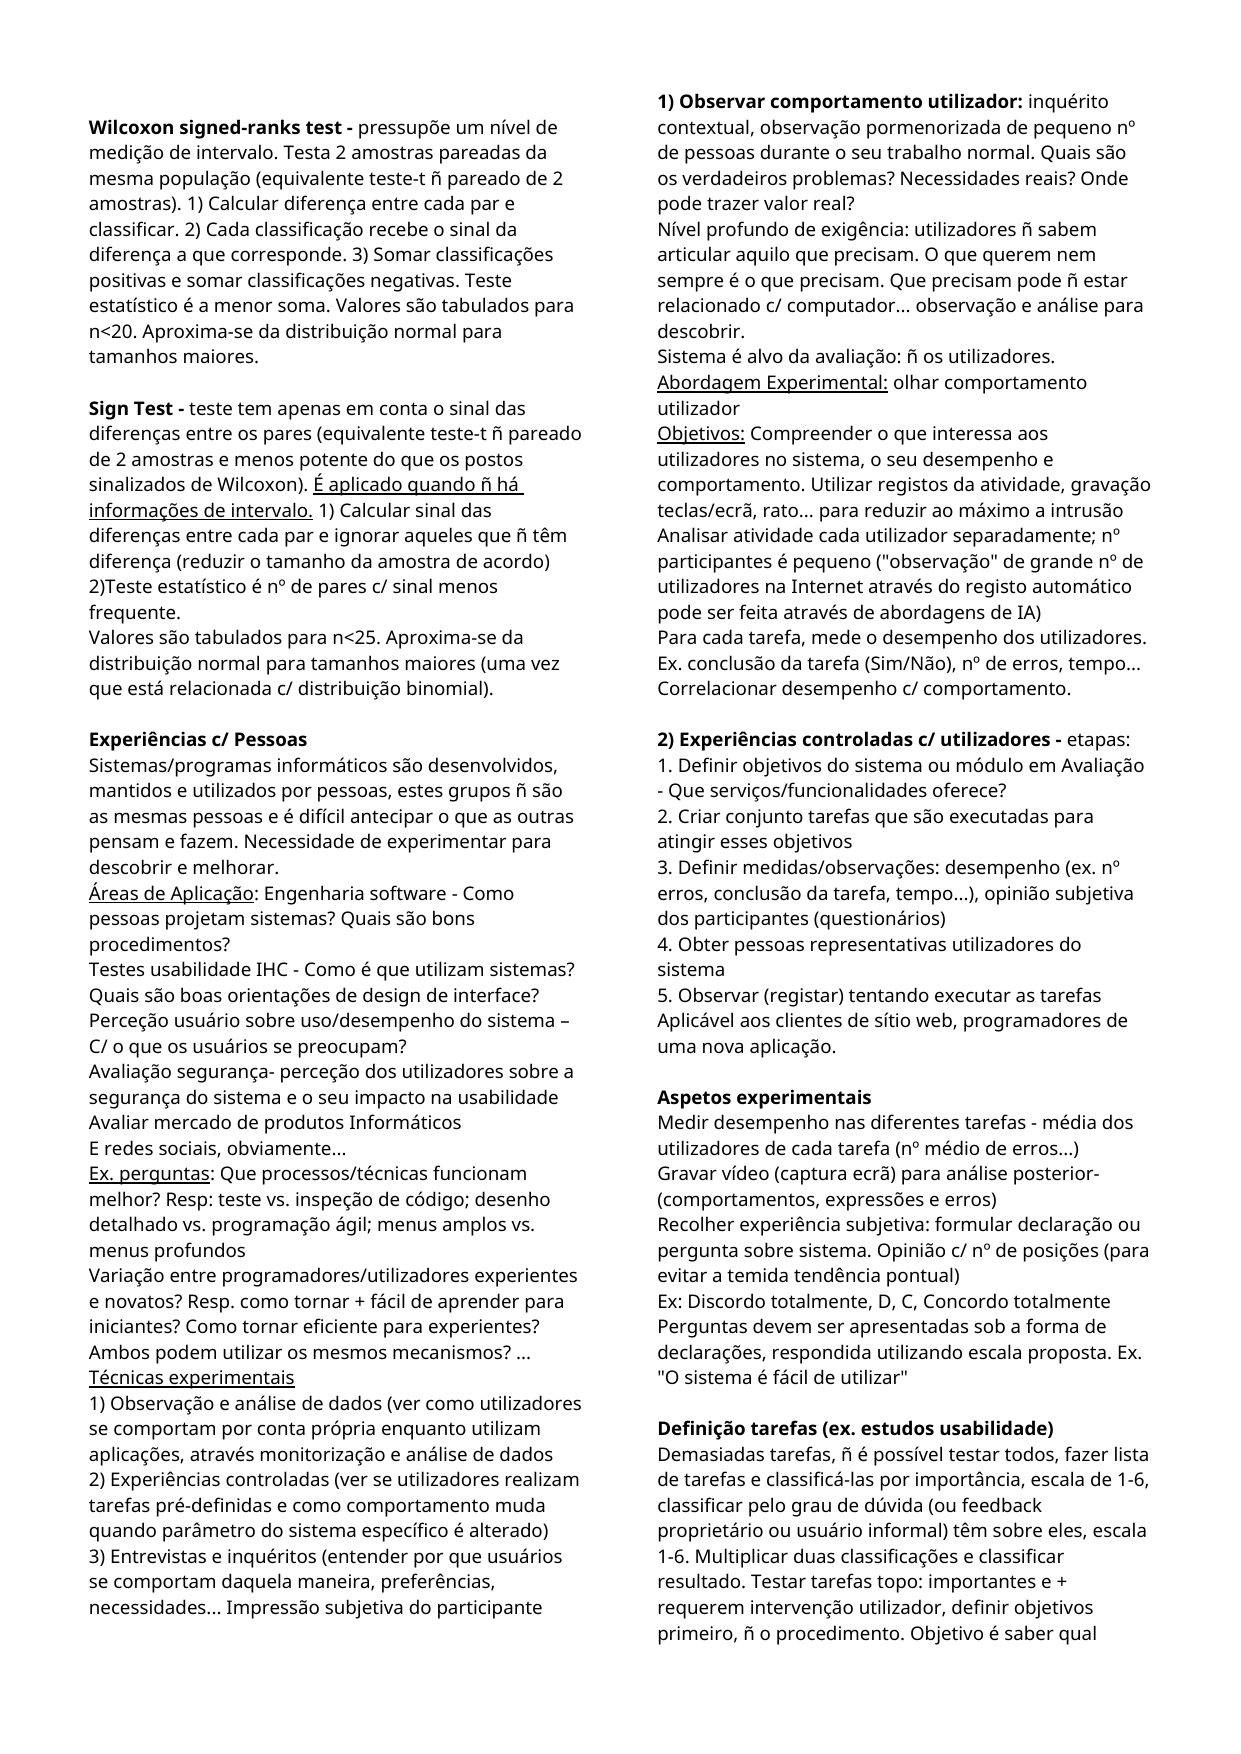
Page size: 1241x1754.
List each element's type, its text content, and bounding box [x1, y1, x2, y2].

text Analisar atividade cada utilizador separadamente; nº participantes é pequeno ("observação" de grande nº de utilizadores na Internet através do registo automático pode ser feita através de abordagens de IA) [657, 522, 1152, 624]
text E redes sociais, obviamente... [89, 1135, 583, 1161]
text Gravar vídeo (captura ecrã) para análise posterior- [657, 1161, 1152, 1186]
text Aplicável aos clientes de sítio web, programadores de uma nova aplicação. [657, 1007, 1152, 1058]
text "O sistema é fácil de utilizar" [657, 1365, 1152, 1390]
text 3. Definir medidas/observações: desempenho (ex. nº erros, conclusão da tarefa, tempo...), opinião subjetiva dos participantes (questionários) [657, 854, 1152, 931]
text Perceção usuário sobre uso/desempenho do sistema – C/ o que os usuários se preocupam? [89, 1007, 583, 1058]
text Sistema é alvo da avaliação: ñ os utilizadores. [657, 344, 1152, 369]
text Medir desempenho nas diferentes tarefas - média dos utilizadores de cada tarefa (nº médio de erros...) [657, 1109, 1152, 1161]
text Valores são tabulados para n<25. Aproxima-se da distribuição normal para tamanhos maiores (uma vez que está relacionada c/ distribuição binomial). [89, 624, 583, 701]
text Ex. perguntas: Que processos/técnicas funcionam melhor? Resp: teste vs. inspeção de código; desenho detalhado vs. programação ágil; menus amplos vs. menus profundos [89, 1161, 583, 1263]
text Áreas de Aplicação: Engenharia software - Como pessoas projetam sistemas? Quais são bons procedimentos? [89, 880, 583, 956]
text Aspetos experimentais [657, 1084, 1152, 1109]
text 5. Observar (registar) tentando executar as tarefas [657, 982, 1152, 1007]
text Ex. conclusão da tarefa (Sim/Não), nº de erros, tempo... [657, 650, 1152, 676]
text Técnicas experimentais [89, 1365, 583, 1390]
text 1) Observar comportamento utilizador: inquérito contextual, observação pormenorizada de pequeno nº de pessoas durante o seu trabalho normal. Quais são os verdadeiros problemas? Necessidades reais? Onde pode trazer valor real? [657, 89, 1152, 216]
text Wilcoxon signed-ranks test - pressupõe um nível de medição de intervalo. Testa 2 amostras pareadas da mesma população (equivalente teste-t ñ pareado de 2 amostras). 1) Calcular diferença entre cada par e classificar. 2) Cada classificação recebe o sinal da diferença a que corresponde. 3) Somar classificações positivas e somar classificações negativas. Teste estatístico é a menor soma. Valores são tabulados para n<20. Aproxima-se da distribuição normal para tamanhos maiores. [89, 114, 583, 369]
text 2) Experiências controladas c/ utilizadores - etapas: [657, 727, 1152, 752]
text (comportamentos, expressões e erros) [657, 1186, 1152, 1212]
text Para cada tarefa, mede o desempenho dos utilizadores. [657, 624, 1152, 650]
text 1. Definir objetivos do sistema ou módulo em Avaliação - Que serviços/funcionalidades oferece? [657, 752, 1152, 803]
text 4. Obter pessoas representativas utilizadores do sistema [657, 931, 1152, 982]
text 3) Entrevistas e inquéritos (entender por que usuários se comportam daquela maneira, preferências, necessidades... Impressão subjetiva do participante [89, 1543, 583, 1620]
text Nível profundo de exigência: utilizadores ñ sabem articular aquilo que precisam. O que querem nem sempre é o que precisam. Que precisam pode ñ estar relacionado c/ computador... observação e análise para descobrir. [657, 216, 1152, 344]
text Objetivos: Compreender o que interessa aos utilizadores no sistema, o seu desempenho e comportamento. Utilizar registos da atividade, gravação teclas/ecrã, rato... para reduzir ao máximo a intrusão [657, 420, 1152, 522]
text 2) Experiências controladas (ver se utilizadores realizam tarefas pré-definidas e como comportamento muda quando parâmetro do sistema específico é alterado) [89, 1467, 583, 1543]
text Correlacionar desempenho c/ comportamento. [657, 676, 1152, 701]
text Experiências c/ Pessoas [89, 727, 583, 752]
text Variação entre programadores/utilizadores experientes e novatos? Resp. como tornar + fácil de aprender para iniciantes? Como tornar eficiente para experientes? Ambos podem utilizar os mesmos mecanismos? ... [89, 1263, 583, 1365]
text Ex: Discordo totalmente, D, C, Concordo totalmente [657, 1288, 1152, 1314]
text Avaliar mercado de produtos Informáticos [89, 1109, 583, 1135]
text Quais são boas orientações de design de interface? [89, 982, 583, 1007]
text Perguntas devem ser apresentadas sob a forma de declarações, respondida utilizando escala proposta. Ex. [657, 1314, 1152, 1365]
text Definição tarefas (ex. estudos usabilidade) [657, 1416, 1152, 1441]
text Recolher experiência subjetiva: formular declaração ou pergunta sobre sistema. Opinião c/ nº de posições (para evitar a temida tendência pontual) [657, 1212, 1152, 1288]
text 2. Criar conjunto tarefas que são executadas para atingir esses objetivos [657, 803, 1152, 854]
text Testes usabilidade IHC - Como é que utilizam sistemas? [89, 956, 583, 982]
text 1) Observação e análise de dados (ver como utilizadores se comportam por conta própria enquanto utilizam aplicações, através monitorização e análise de dados [89, 1390, 583, 1467]
text Avaliação segurança- perceção dos utilizadores sobre a segurança do sistema e o seu impacto na usabilidade [89, 1058, 583, 1109]
text Abordagem Experimental: olhar comportamento utilizador [657, 369, 1152, 420]
text Sign Test - teste tem apenas em conta o sinal das diferenças entre os pares (equivalente teste-t ñ pareado de 2 amostras e menos potente do que os postos sinalizados de Wilcoxon). É aplicado quando ñ há informações de intervalo. 1) Calcular sinal das diferenças entre cada par e ignorar aqueles que ñ têm diferença (reduzir o tamanho da amostra de acordo) 2)Teste estatístico é nº de pares c/ sinal menos frequente. [89, 395, 583, 624]
text Sistemas/programas informáticos são desenvolvidos, mantidos e utilizados por pessoas, estes grupos ñ são as mesmas pessoas e é difícil antecipar o que as outras pensam e fazem. Necessidade de experimentar para descobrir e melhorar. [89, 752, 583, 880]
